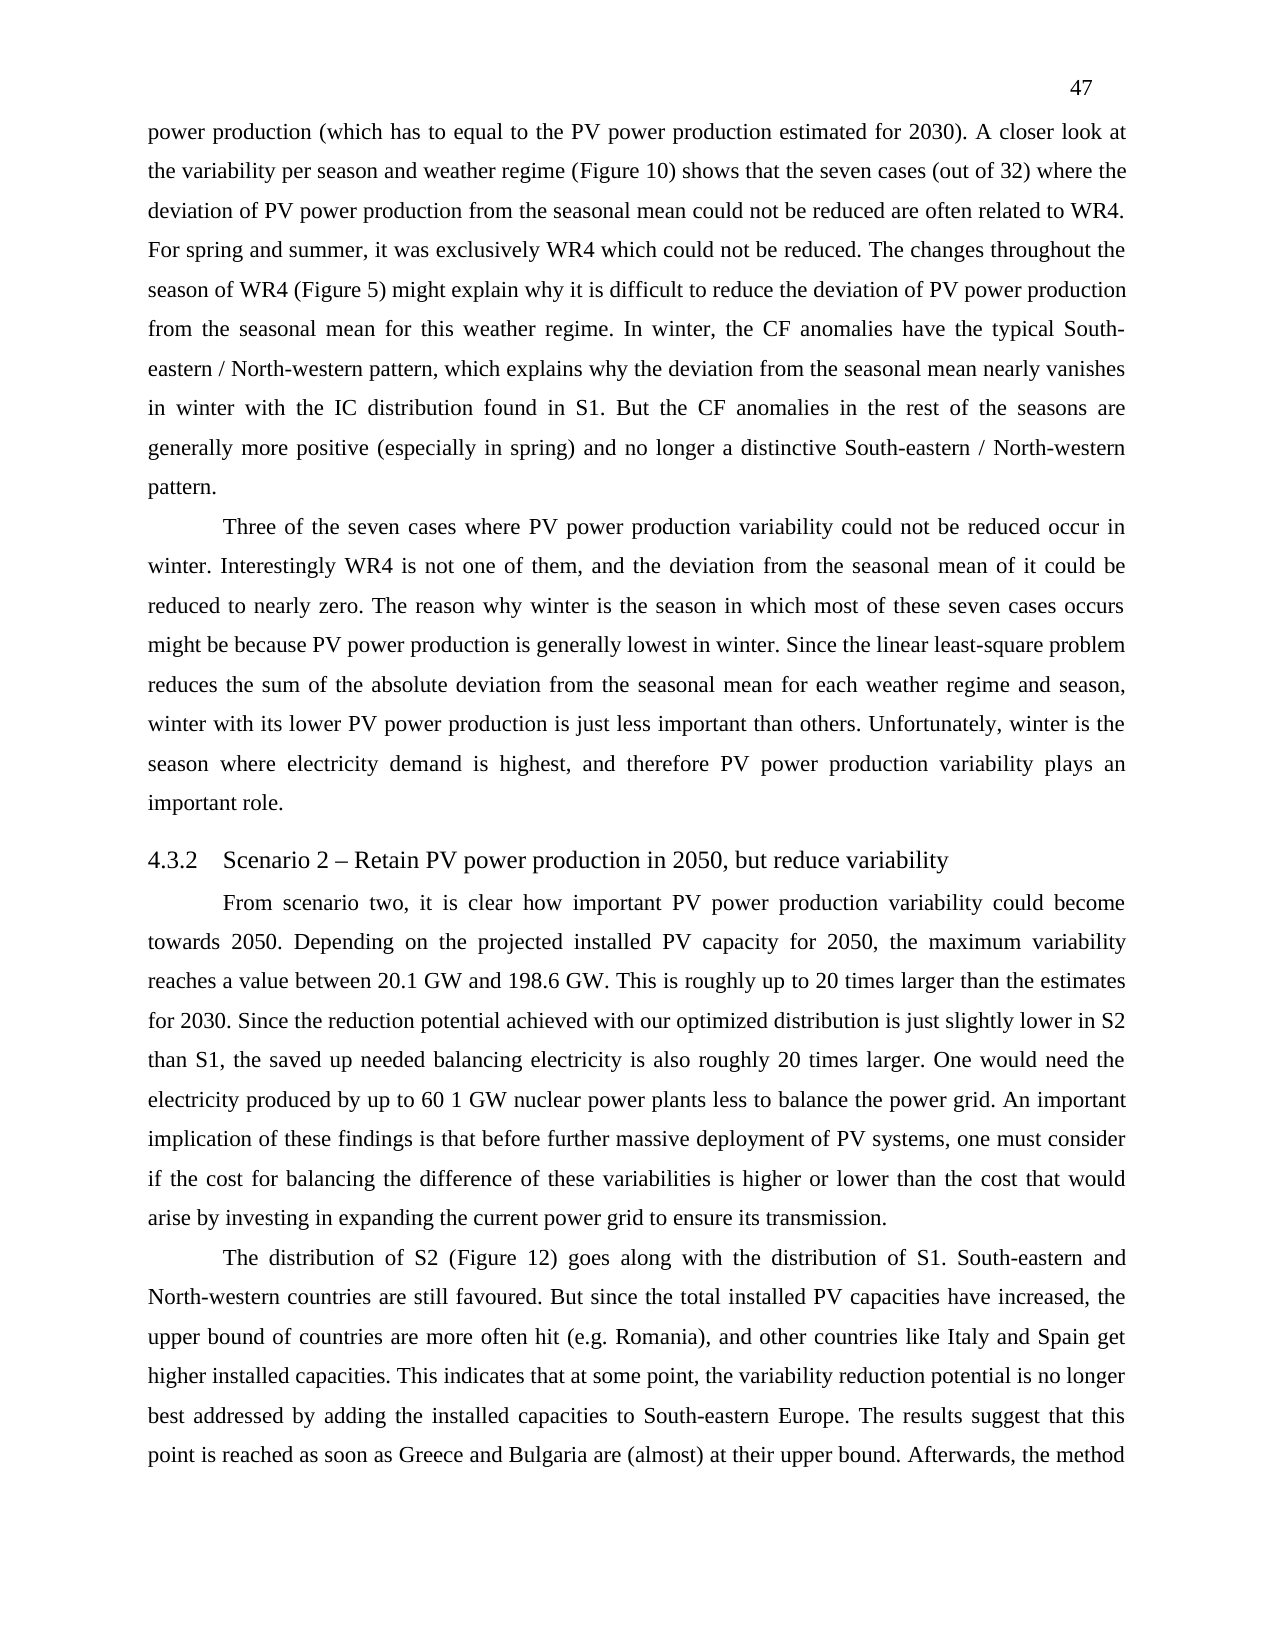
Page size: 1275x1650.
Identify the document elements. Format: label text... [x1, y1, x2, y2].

text From scenario two, it is clear how important PV power production variability could become towards 2050. Depending on the projected installed PV capacity for 2050, the maximum variability reaches a value between 20.1 GW and 198.6 GW. This is roughly up to 20 times larger than the estimates for 2030. Since the reduction potential achieved with our optimized distribution is just slightly lower in S2 than S1, the saved up needed balancing electricity is also roughly 20 times larger. One would need the electricity produced by up to 60 1 GW nuclear power plants less to balance the power grid. An important implication of these findings is that before further massive deployment of PV systems, one must consider if the cost for balancing the difference of these variabilities is higher or lower than the cost that would arise by investing in expanding the current power grid to ensure its transmission. [148, 888, 1127, 1231]
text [148, 118, 1127, 500]
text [148, 1244, 1127, 1468]
text Three of the seven cases where PV power production variability could not be reduced occur in winter. Interestingly WR4 is not one of them, and the deviation from the seasonal mean of it could be reduced to nearly zero. The reason why winter is the season in which most of these seven cases occurs might be because PV power production is generally lowest in winter. Since the linear least-square problem reduces the sum of the absolute deviation from the seasonal mean for each weather regime and season, winter with its lower PV power production is just less important than others. Unfortunately, winter is the season where electricity demand is highest, and therefore PV power production variability plays an important role. [148, 513, 1127, 816]
subtitle Scenario 2 – Retain PV power production in 2050, but reduce variability [148, 845, 1127, 874]
